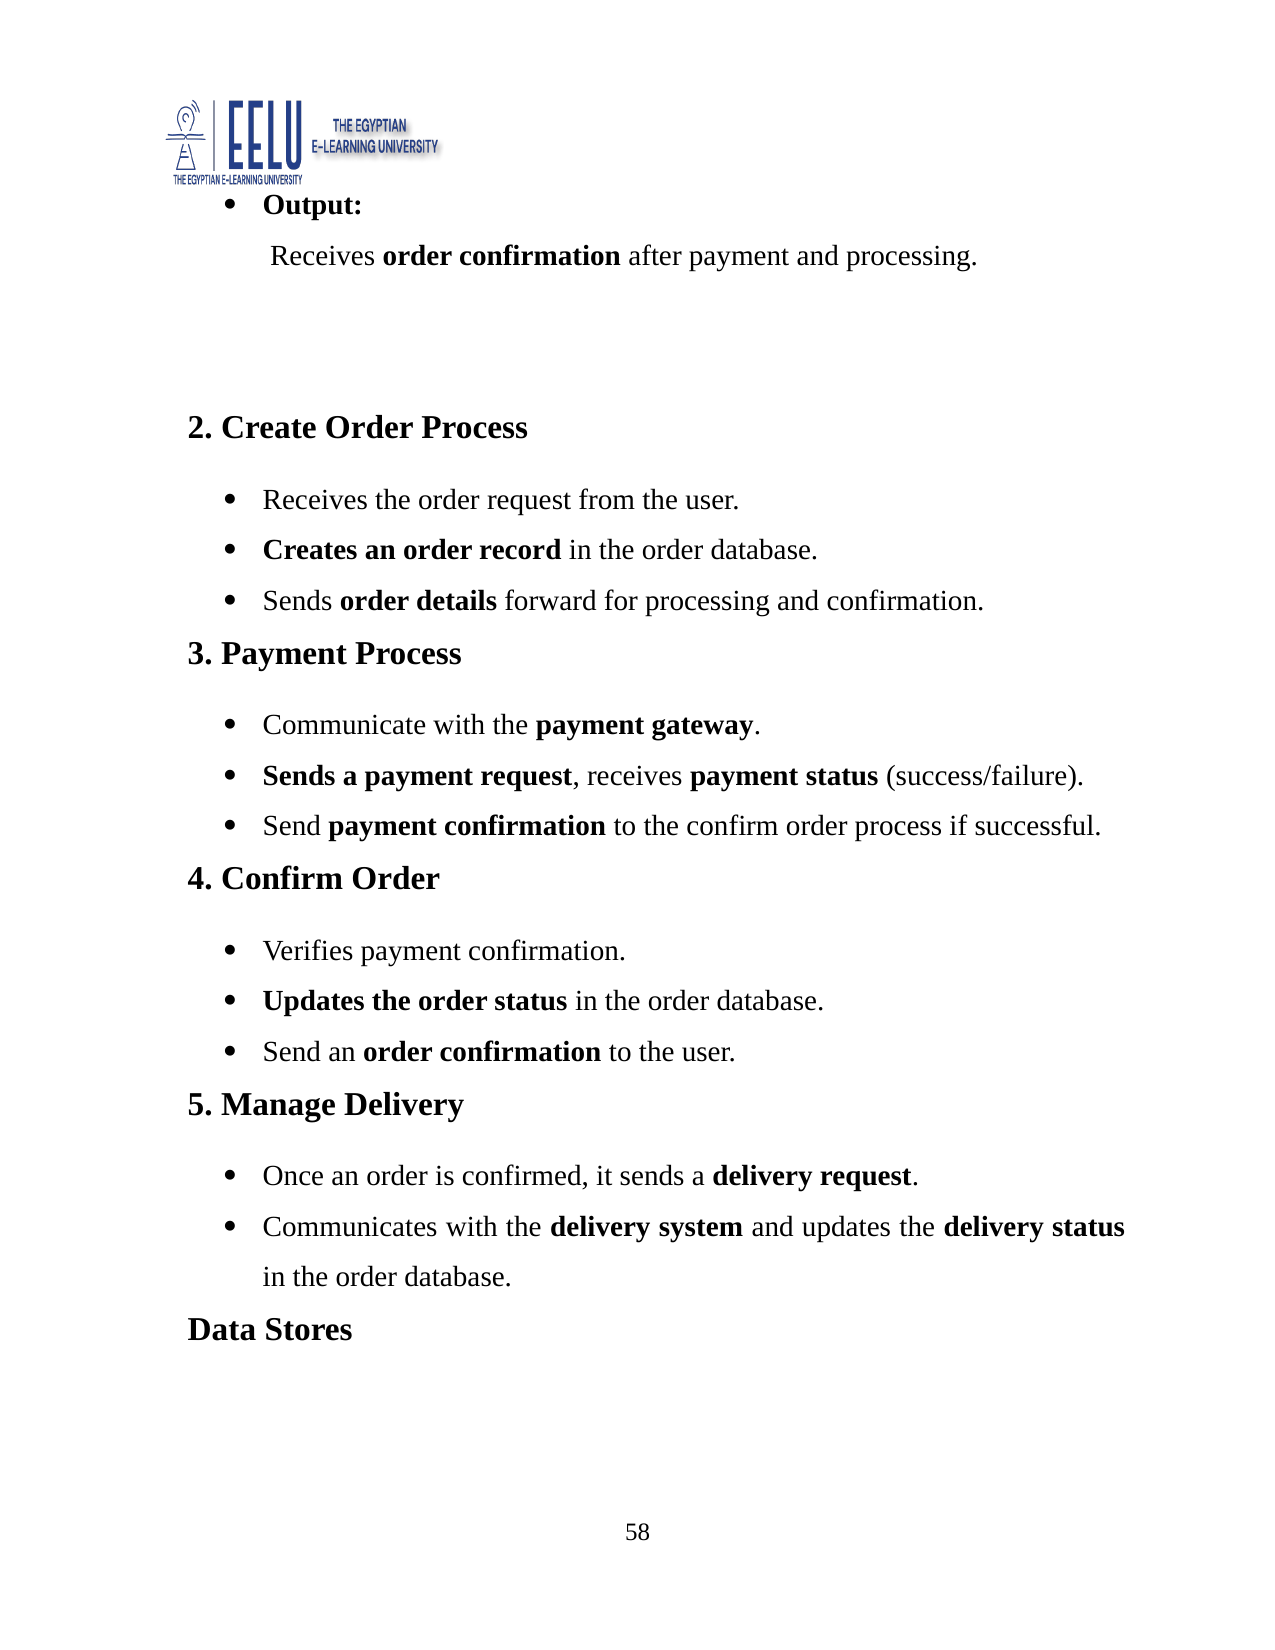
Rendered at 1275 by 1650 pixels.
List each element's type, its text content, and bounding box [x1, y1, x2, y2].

picture [150, 75, 444, 188]
list Output: Receives order confirmation after payment and processing. [225, 187, 1125, 271]
text 3. Payment Process [187, 633, 1125, 672]
list Receives the order request from the user. [225, 482, 1125, 516]
list Send an order confirmation to the user. [225, 1034, 1125, 1067]
list Communicates with the delivery system and updates the delivery status in the order database. [225, 1209, 1125, 1293]
list Creates an order record in the order database. [225, 532, 1125, 566]
list Communicate with the payment gateway. [225, 707, 1125, 741]
list Updates the order status in the order database. [225, 983, 1125, 1017]
text 2. Create Order Process [187, 408, 1125, 446]
text 4. Confirm Order [187, 859, 1125, 897]
list Send payment confirmation to the confirm order process if successful. [225, 808, 1125, 842]
list Once an order is confirmed, it sends a delivery request. [225, 1158, 1125, 1192]
list Sends order details forward for processing and confirmation. [225, 583, 1125, 616]
list Sends a payment request, receives payment status (success/failure). [225, 758, 1125, 791]
text 5. Manage Delivery [187, 1084, 1125, 1122]
list Verifies payment confirmation. [225, 933, 1125, 966]
text Data Stores [187, 1309, 1125, 1348]
